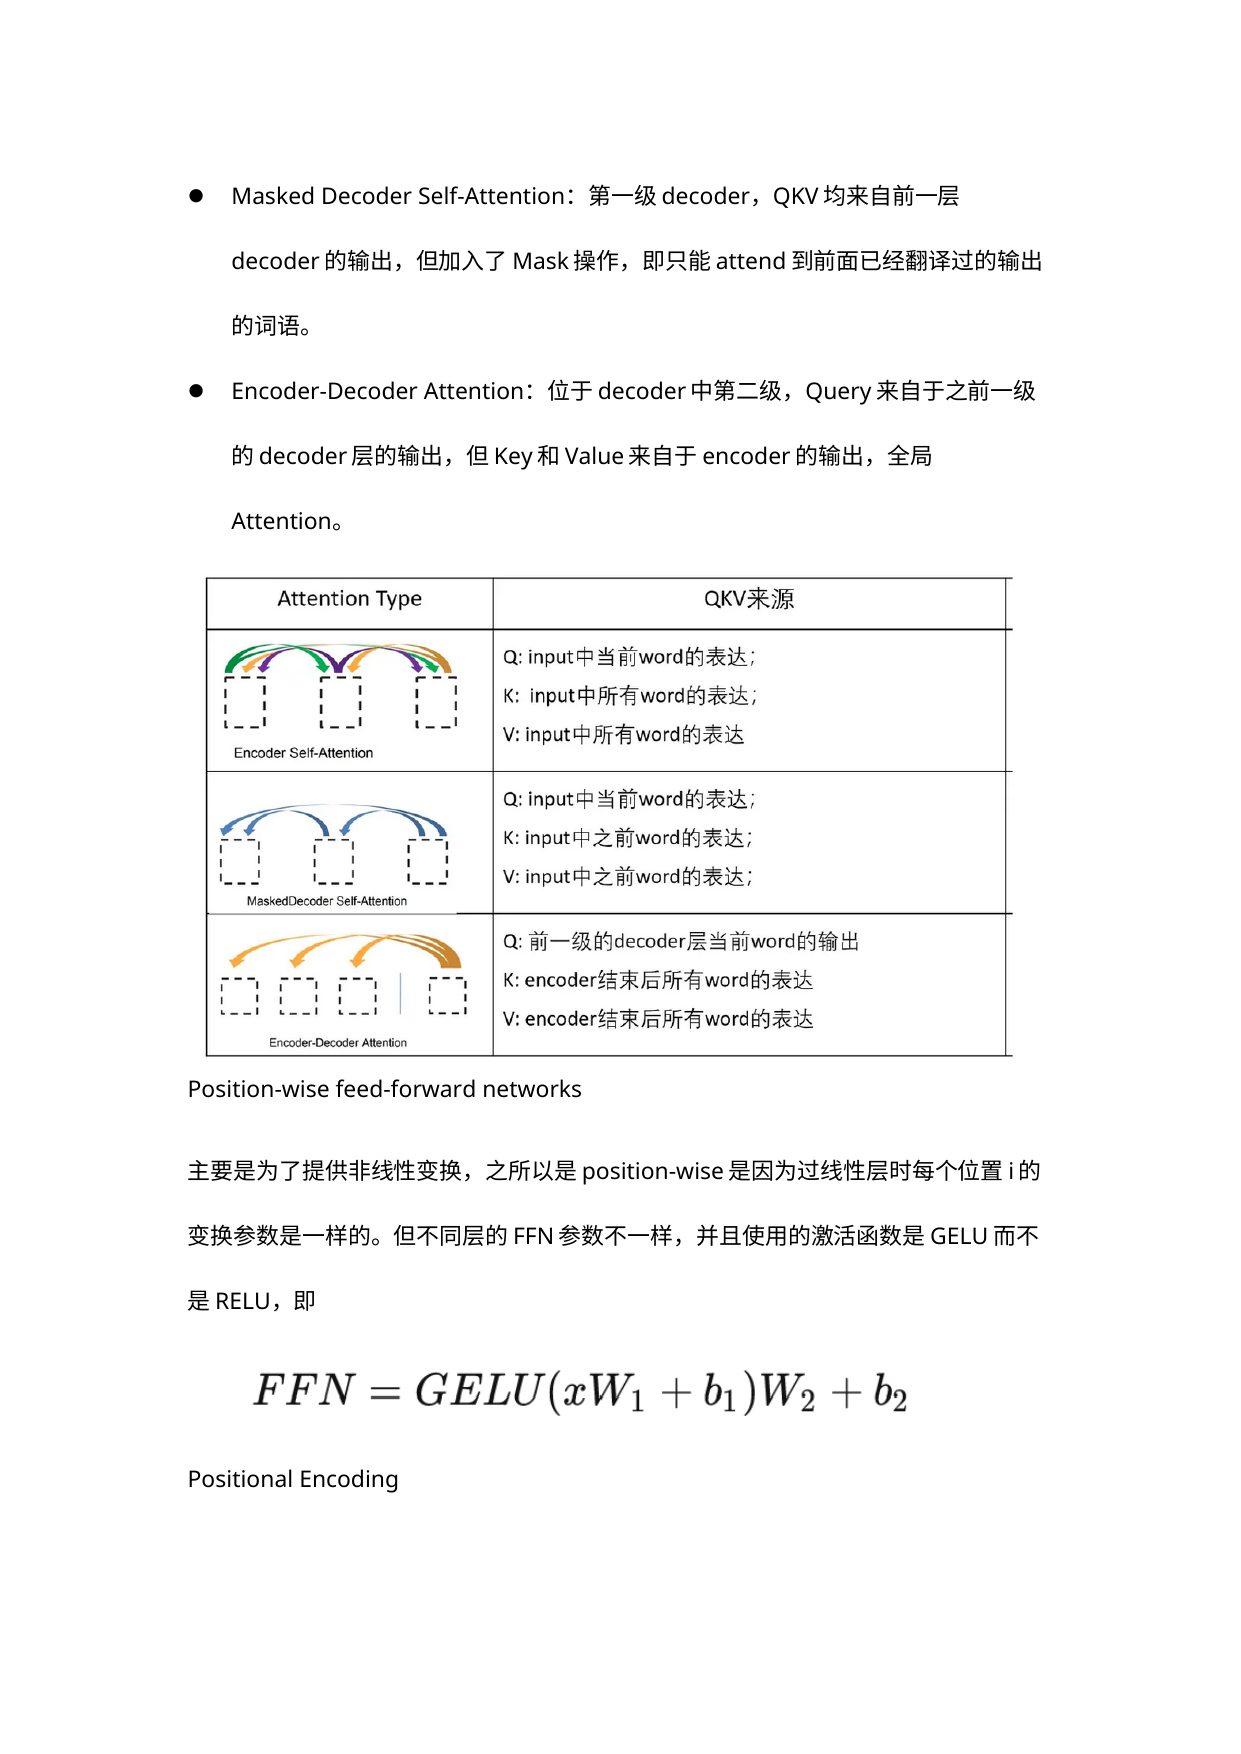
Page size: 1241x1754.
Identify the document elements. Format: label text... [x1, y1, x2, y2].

list Masked Decoder Self-Attention：第一级decoder，QKV均来自前一层decoder的输出，但加入了Mask操作，即只能attend到前面已经翻译过的输出的词语。 [187, 162, 1053, 357]
text 主要是为了提供非线性变换，之所以是position-wise是因为过线性层时每个位置i的变换参数是一样的。但不同层的FFN参数不一样，并且使用的激活函数是GELU而不是RELU，即 [187, 1137, 1053, 1332]
list Encoder-Decoder Attention：位于decoder中第二级，Query来自于之前一级的decoder层的输出，但Key和Value来自于encoder的输出，全局Attention。 [187, 357, 1053, 552]
text Positional Encoding [187, 1462, 1053, 1494]
picture [187, 1332, 1013, 1462]
text Position-wise feed-forward networks [187, 1072, 1053, 1104]
picture [187, 560, 1013, 1064]
